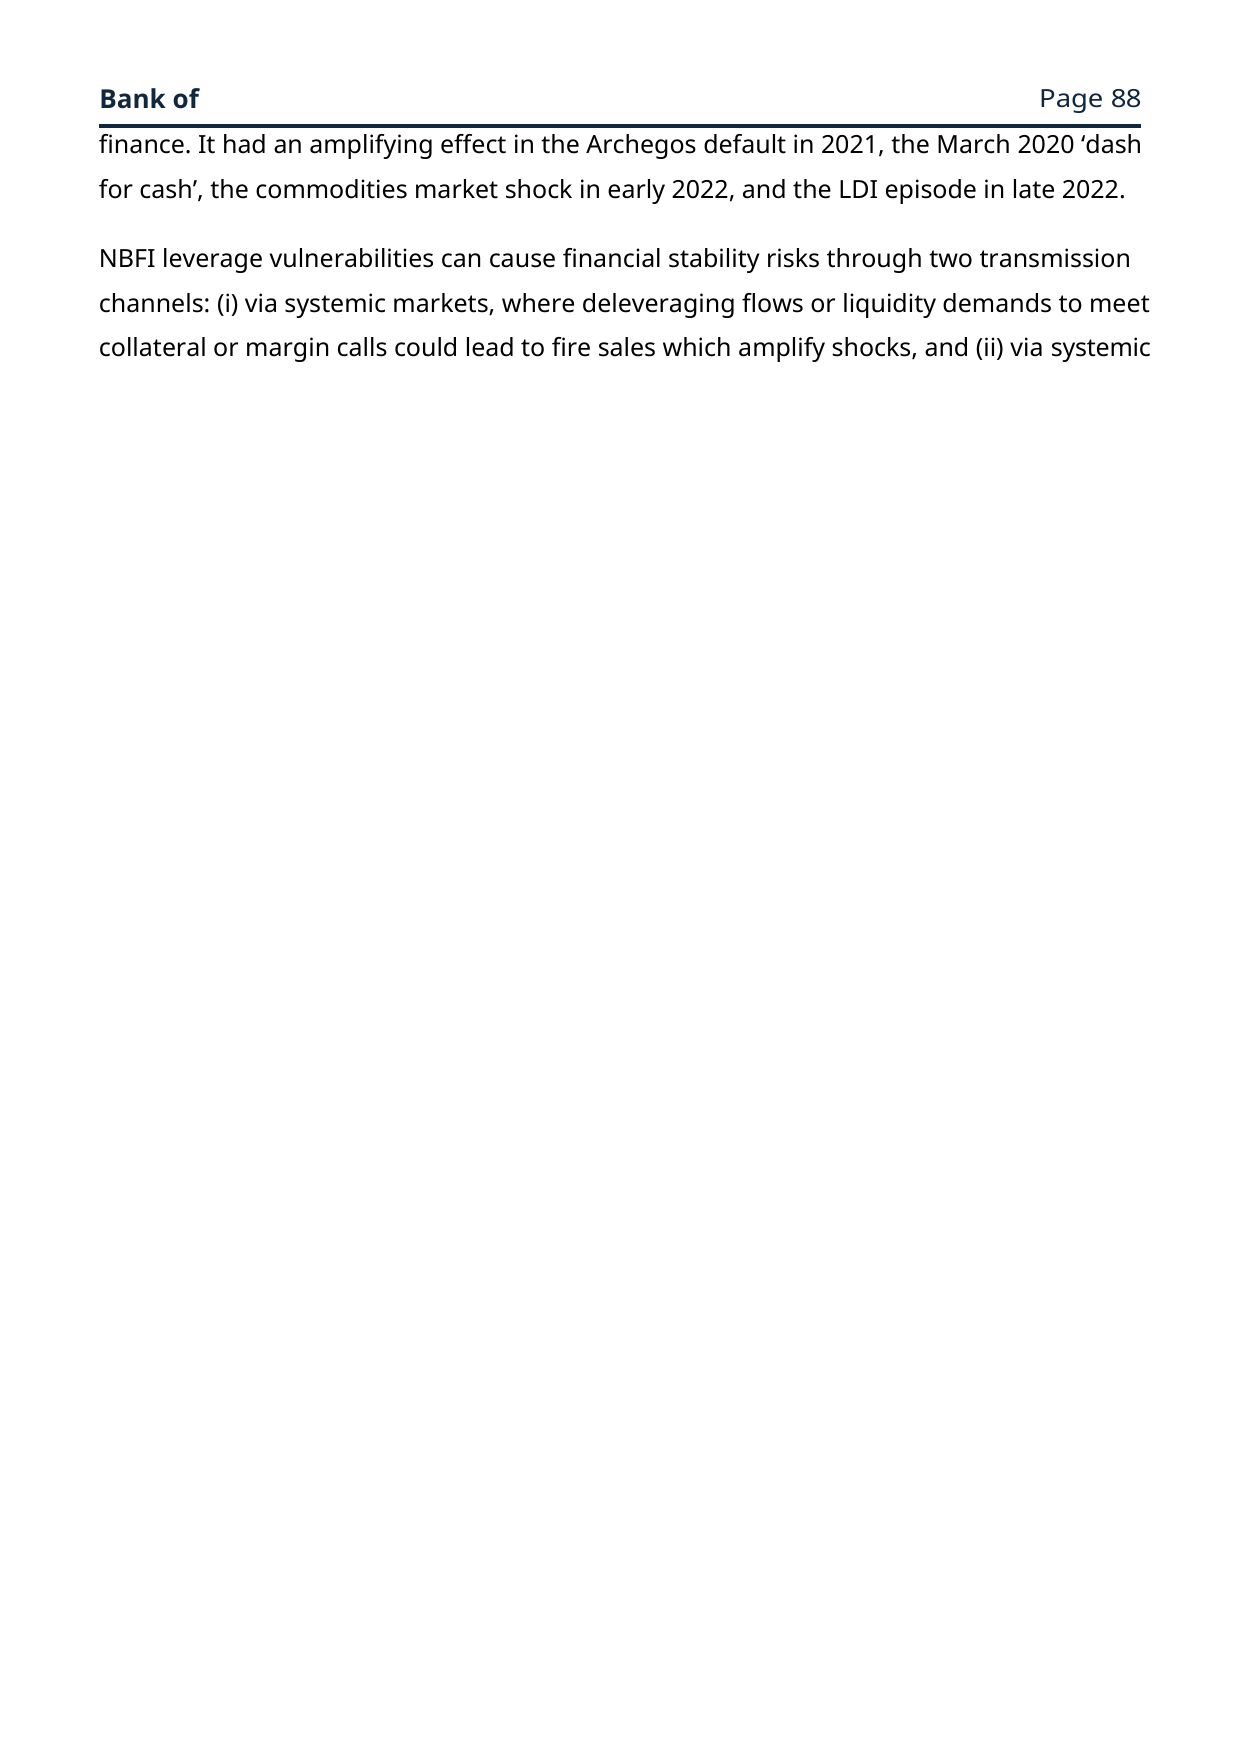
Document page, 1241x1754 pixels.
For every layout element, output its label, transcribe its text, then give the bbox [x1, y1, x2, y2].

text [99, 127, 1152, 205]
text NBFI leverage vulnerabilities can cause financial stability risks through two transmission channels: (i) via systemic markets, where deleveraging flows or liquidity demands to meet collateral or margin calls could lead to fire sales which amplify shocks, and (ii) via systemic [99, 241, 1152, 364]
